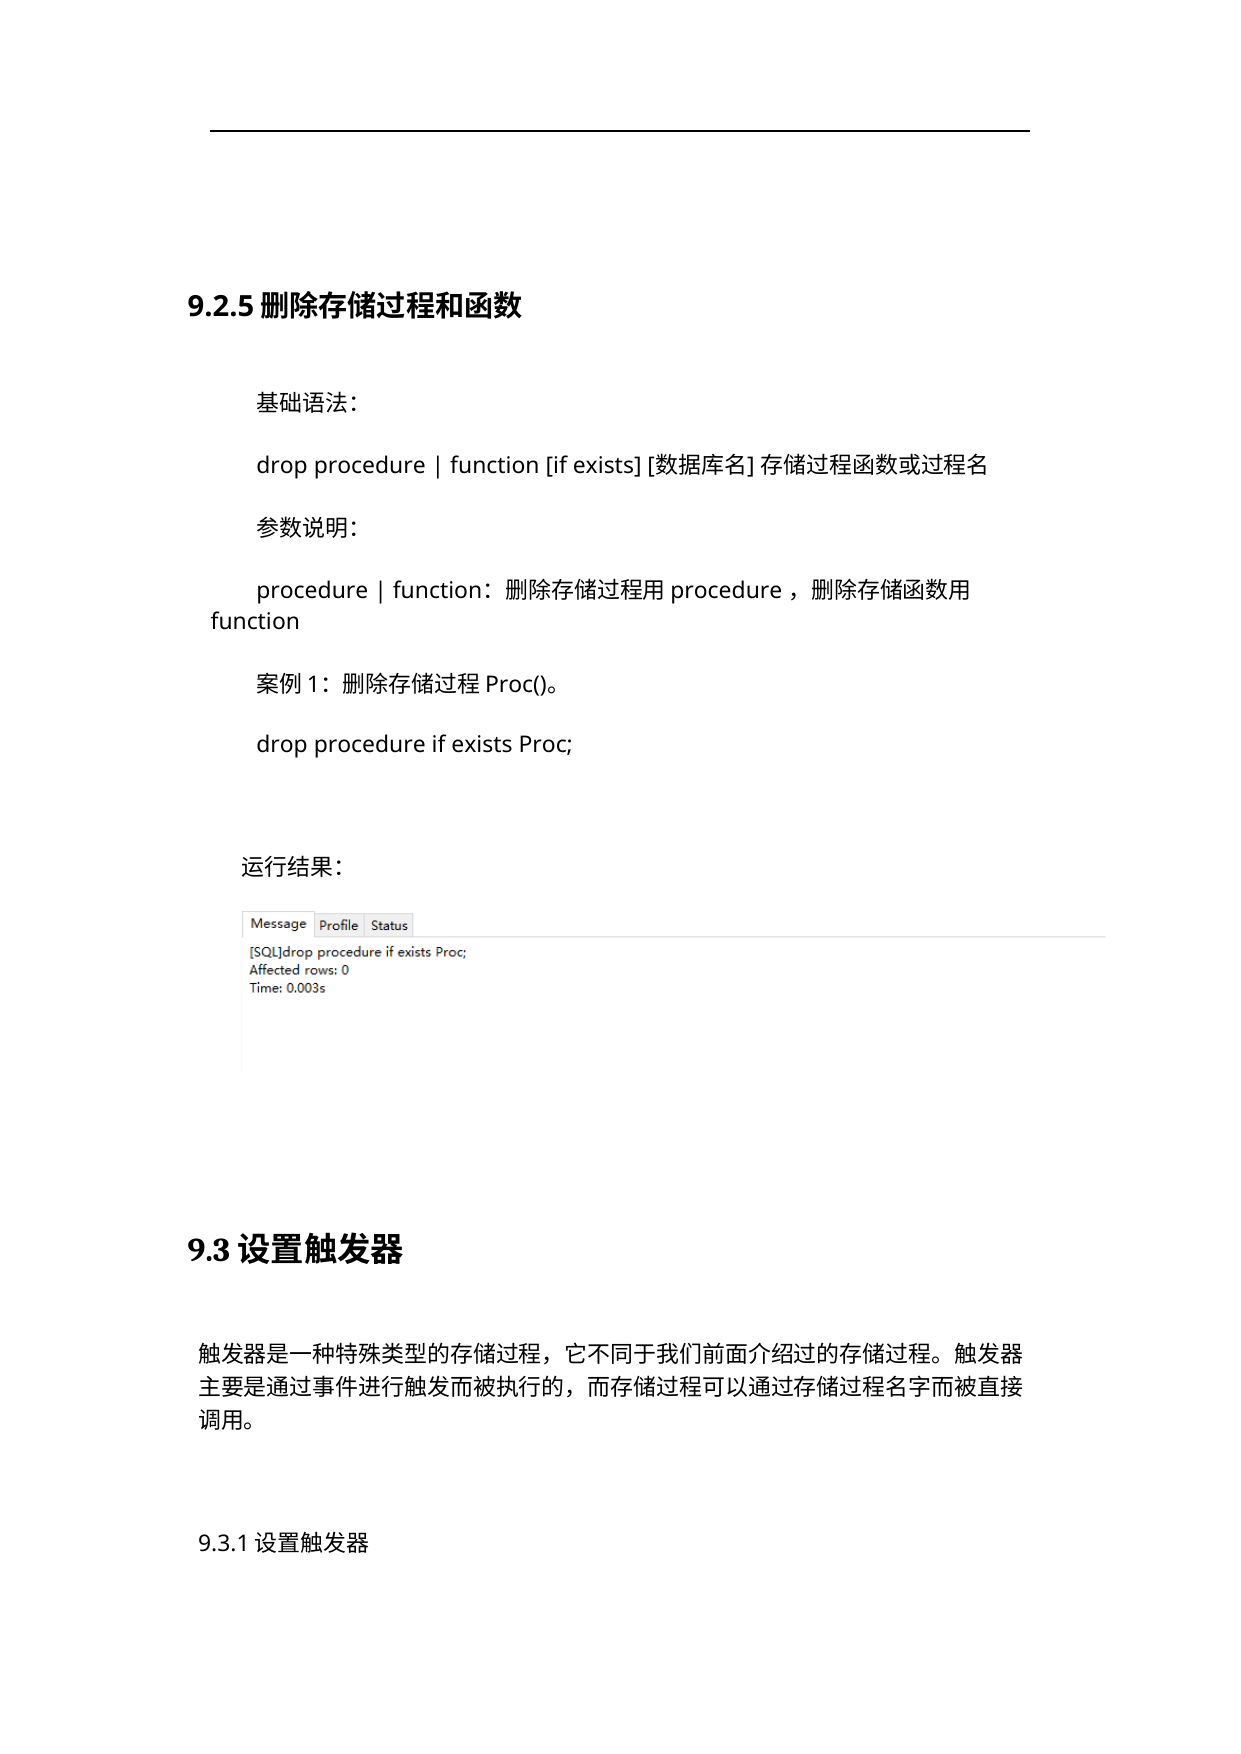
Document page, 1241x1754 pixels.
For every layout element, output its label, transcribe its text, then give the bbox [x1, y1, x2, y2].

text 触发器是一种特殊类型的存储过程，它不同于我们前面介绍过的存储过程。触发器主要是通过事件进行触发而被执行的，而存储过程可以通过存储过程名字而被直接调用。 [198, 1335, 1042, 1435]
list drop procedure | function [if exists] [数据库名] 存储过程函数或过程名 [210, 447, 1030, 480]
text 9.3.1设置触发器 [198, 1525, 1042, 1558]
subtitle 9.3 设置触发器 [187, 1223, 1007, 1271]
list 参数说明： [210, 509, 1030, 543]
subtitle 9.2.5删除存储过程和函数 [187, 282, 1007, 324]
list drop procedure if exists Proc; [210, 728, 1030, 759]
list 运行结果： [198, 849, 1030, 882]
picture [241, 911, 1106, 1073]
list procedure | function：删除存储过程用procedure ，删除存储函数用function [210, 572, 1030, 636]
list 基础语法： [210, 384, 1030, 418]
list 案例1：删除存储过程Proc()。 [210, 666, 1030, 699]
